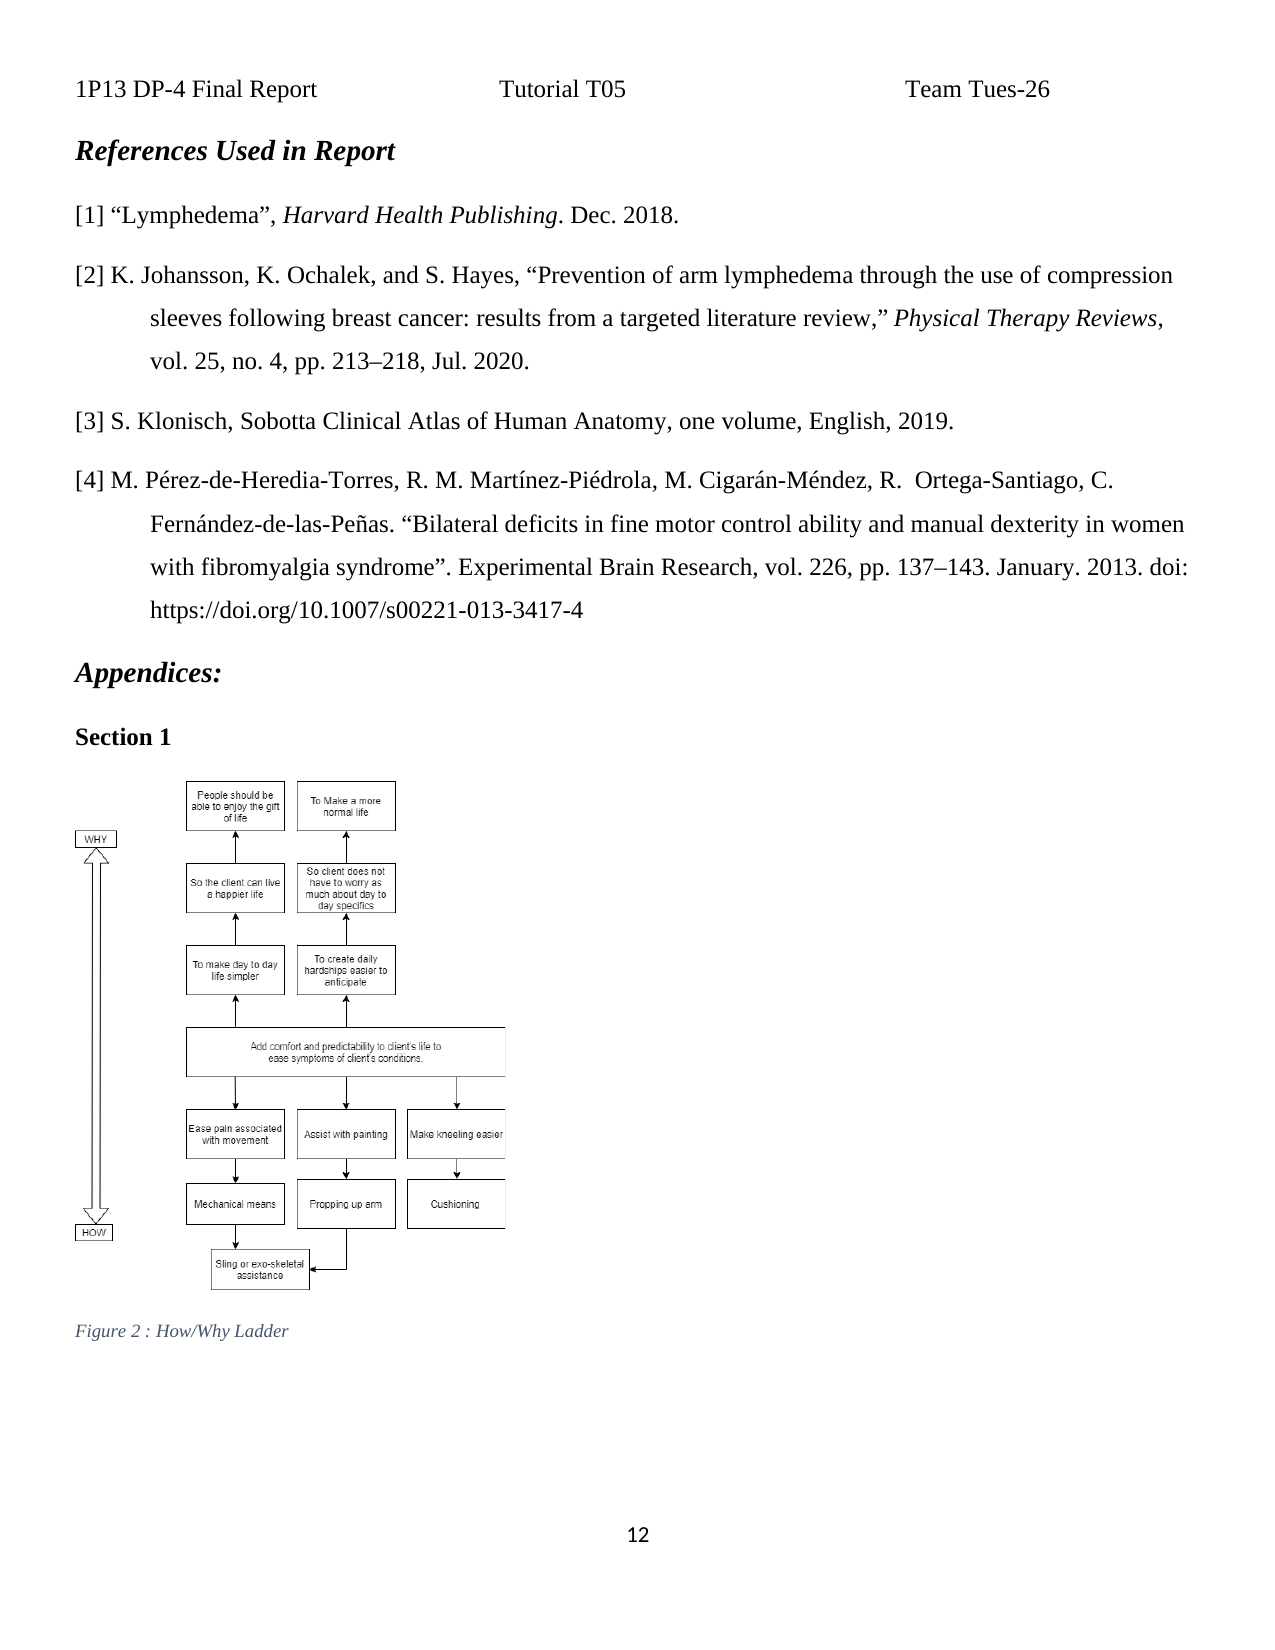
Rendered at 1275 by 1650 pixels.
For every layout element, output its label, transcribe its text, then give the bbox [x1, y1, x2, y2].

picture [75, 781, 506, 1290]
text Appendices: [75, 655, 1200, 688]
text [1] “Lymphedema”, Harvard Health Publishing. Dec. 2018. [75, 200, 1200, 229]
text [2] K. Johansson, K. Ochalek, and S. Hayes, “Prevention of arm lymphedema through the use of compression sleeves following breast cancer: results from a targeted literature review,” Physical Therapy Reviews, vol. 25, no. 4, pp. 213–218, Jul. 2020. [75, 260, 1200, 375]
text [3] S. Klonisch, Sobotta Clinical Atlas of Human Anatomy, one volume, English, 2019. [75, 406, 1200, 434]
text References Used in Report [75, 133, 1200, 166]
text Figure 2 : How/Why Ladder [75, 1320, 1200, 1342]
text [4] M. Pérez-de-Heredia-Torres, R. M. Martínez-Piédrola, M. Cigarán-Méndez, R. Ortega-Santiago, C. Fernández-de-las-Peñas. “Bilateral deficits in fine motor control ability and manual dexterity in women with fibromyalgia syndrome”. Experimental Brain Research, vol. 226, pp. 137–143. January. 2013. doi: https://doi.org/10.1007/s00221-013-3417-4 [75, 466, 1200, 624]
subtitle Section 1 [75, 722, 1200, 750]
